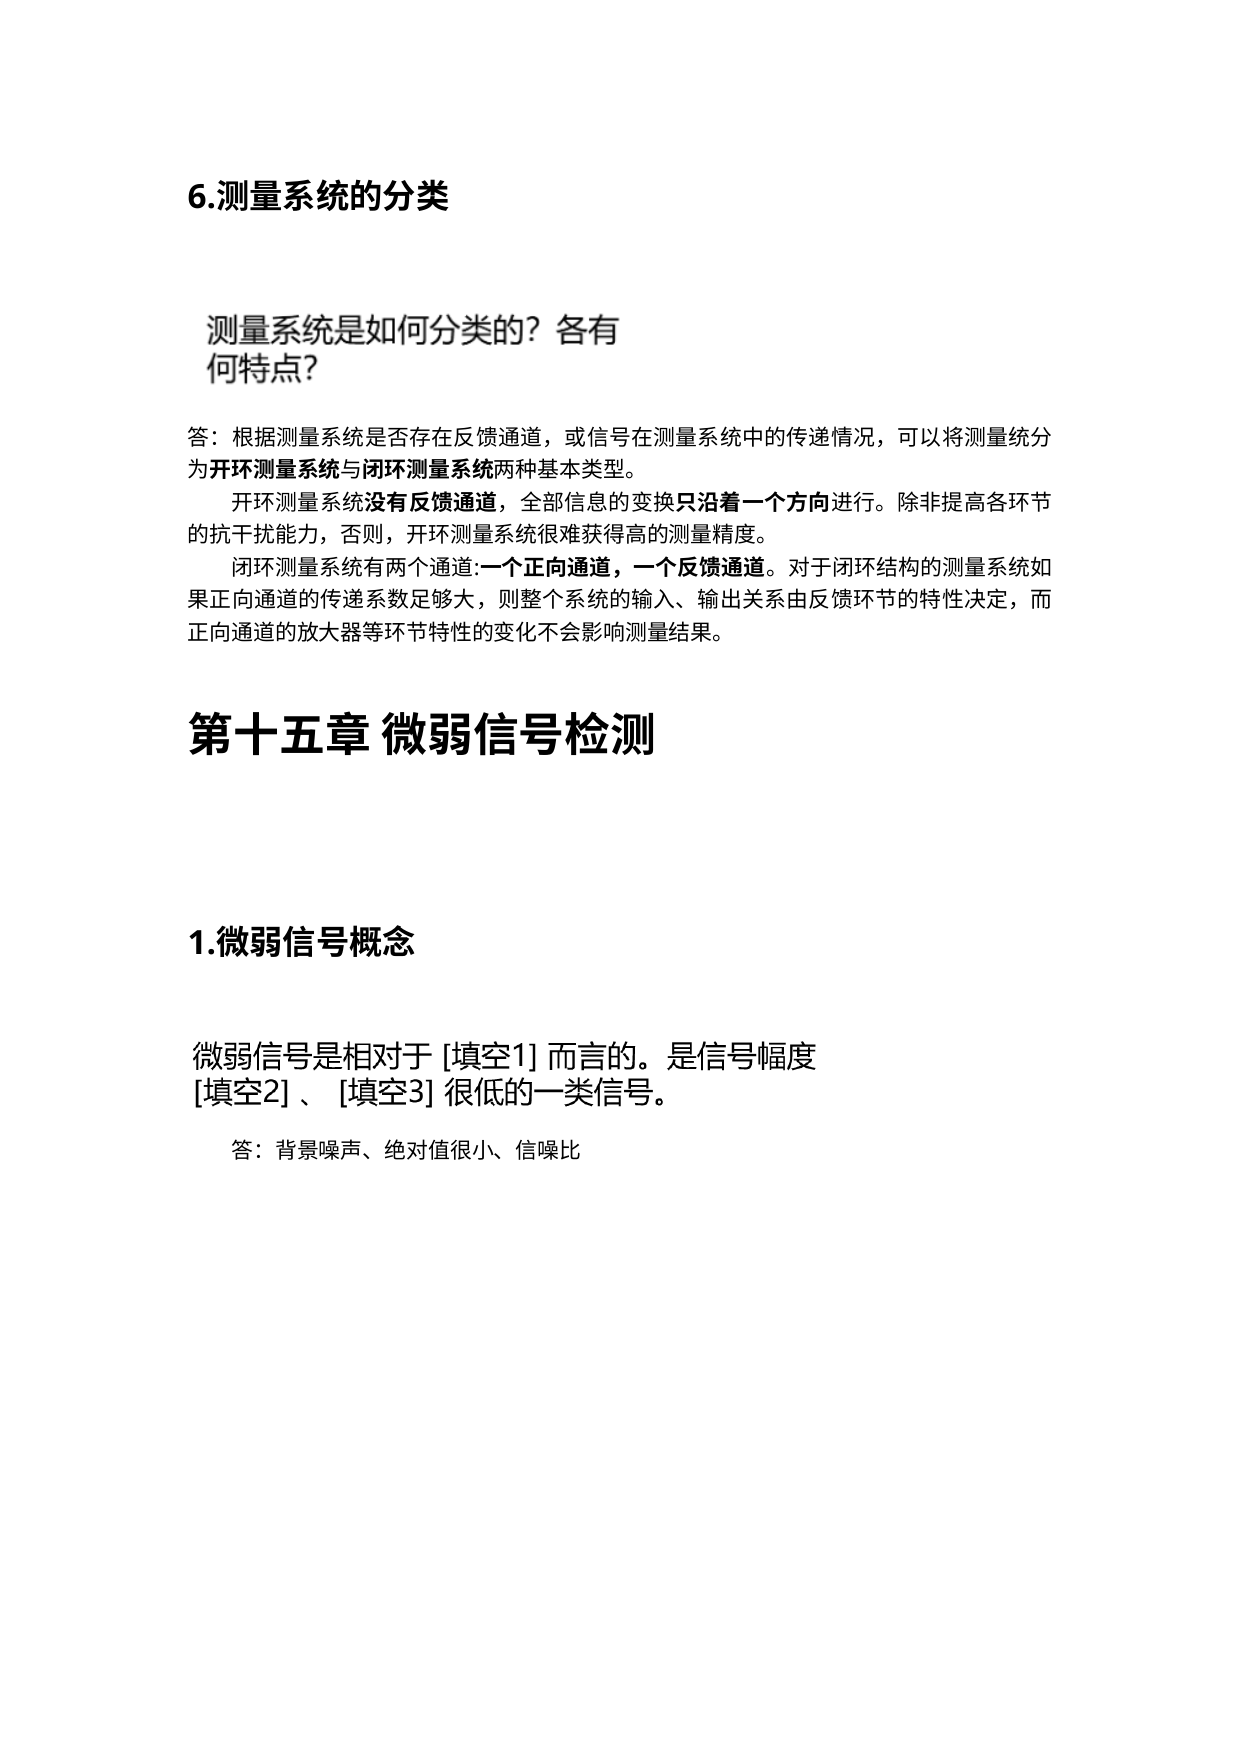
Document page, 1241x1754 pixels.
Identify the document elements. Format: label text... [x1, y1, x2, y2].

text 闭环测量系统有两个通道:一个正向通道，一个反馈通道。对于闭环结构的测量系统如果正向通道的传递系数足够大，则整个系统的输入、输出关系由反馈环节的特性决定，而正向通道的放大器等环节特性的变化不会影响测量结果。 [187, 549, 1053, 647]
text 答：根据测量系统是否存在反馈通道，或信号在测量系统中的传递情况，可以将测量统分为开环测量系统与闭环测量系统两种基本类型。 [187, 419, 1053, 484]
text 答：背景噪声、绝对值很小、信噪比 [187, 1133, 1053, 1165]
picture [187, 289, 631, 398]
picture [187, 1035, 826, 1114]
subtitle 6.测量系统的分类 [187, 162, 1053, 227]
subtitle 第十五章 微弱信号检测 [187, 682, 1053, 780]
text 开环测量系统没有反馈通道，全部信息的变换只沿着一个方向进行。除非提高各环节的抗干扰能力，否则，开环测量系统很难获得高的测量精度。 [187, 484, 1053, 549]
subtitle 1.微弱信号概念 [187, 908, 1053, 973]
